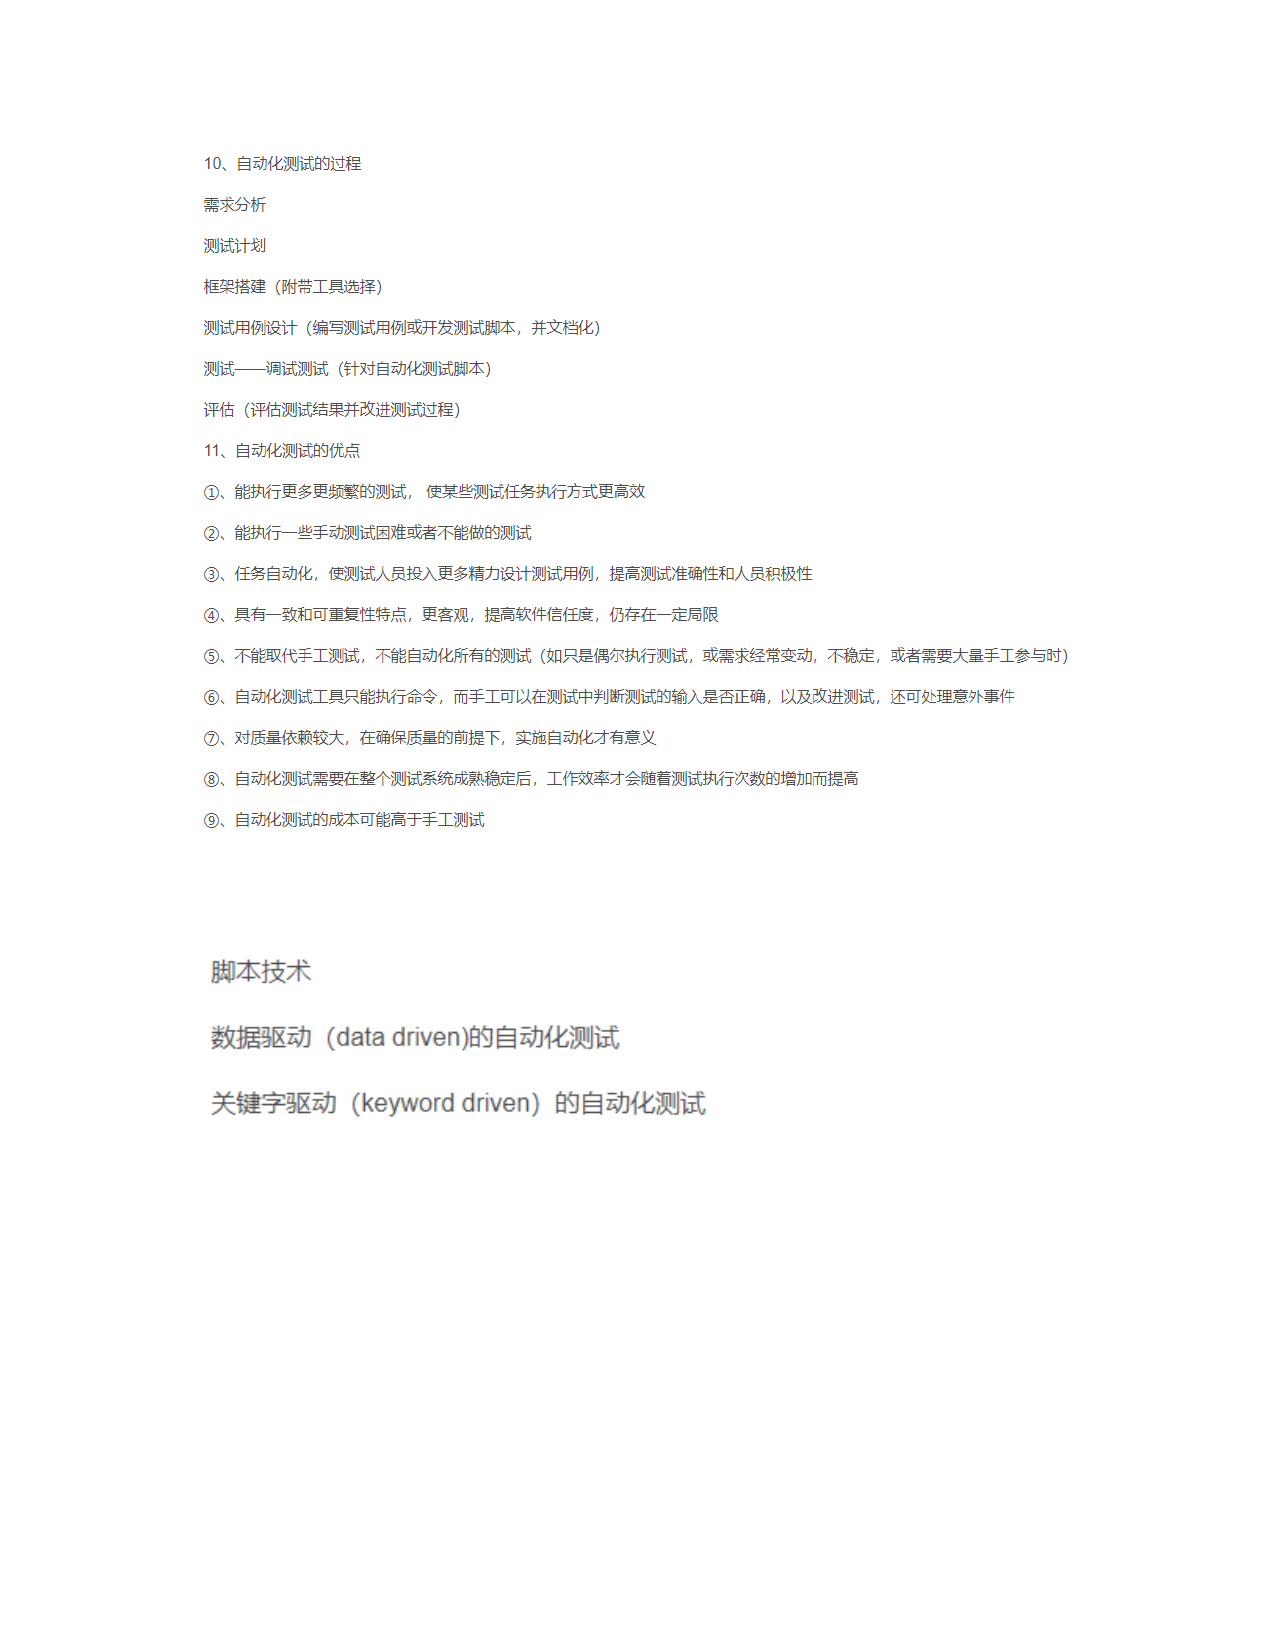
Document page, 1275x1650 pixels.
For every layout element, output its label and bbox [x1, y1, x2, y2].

picture [187, 941, 737, 1148]
picture [187, 150, 1088, 851]
